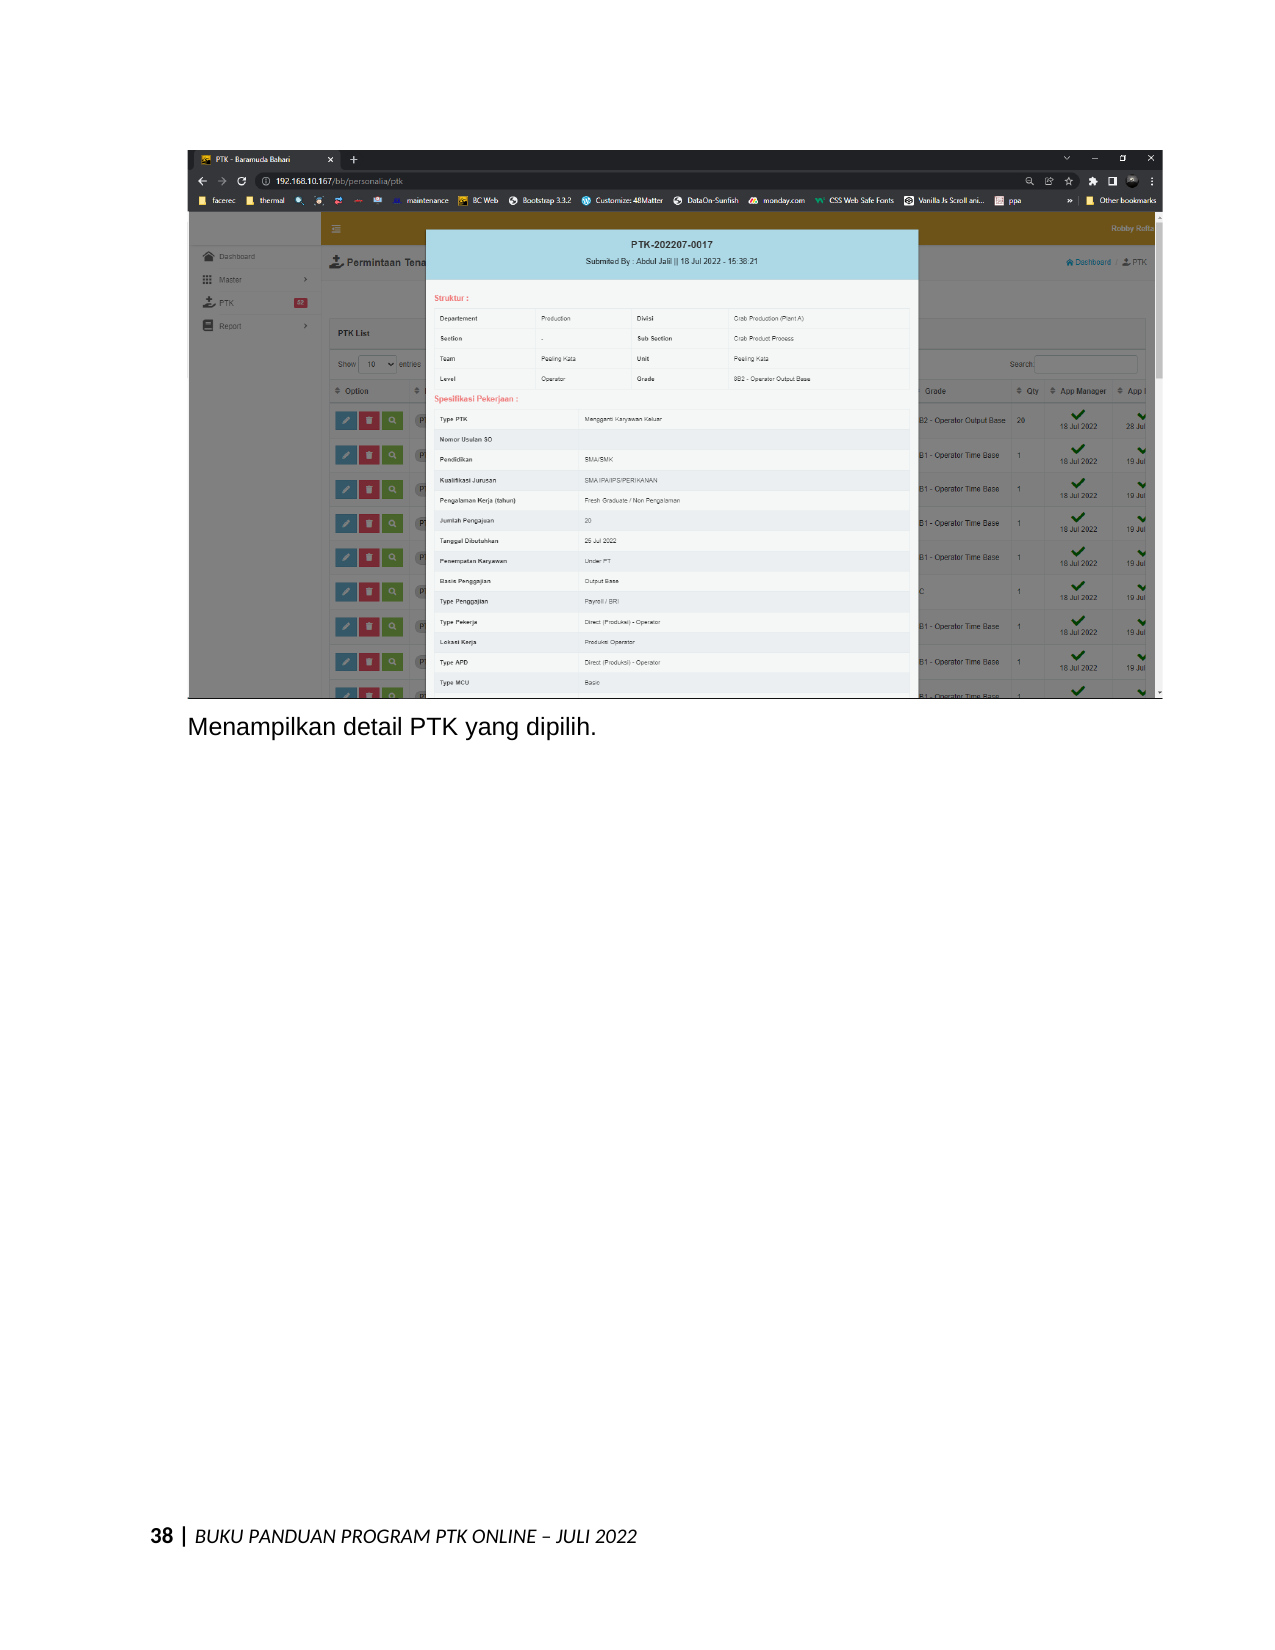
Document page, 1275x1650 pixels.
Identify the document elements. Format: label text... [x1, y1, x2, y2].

list Menampilkan detail PTK yang dipilih. [187, 712, 1125, 741]
picture [187, 150, 1163, 699]
